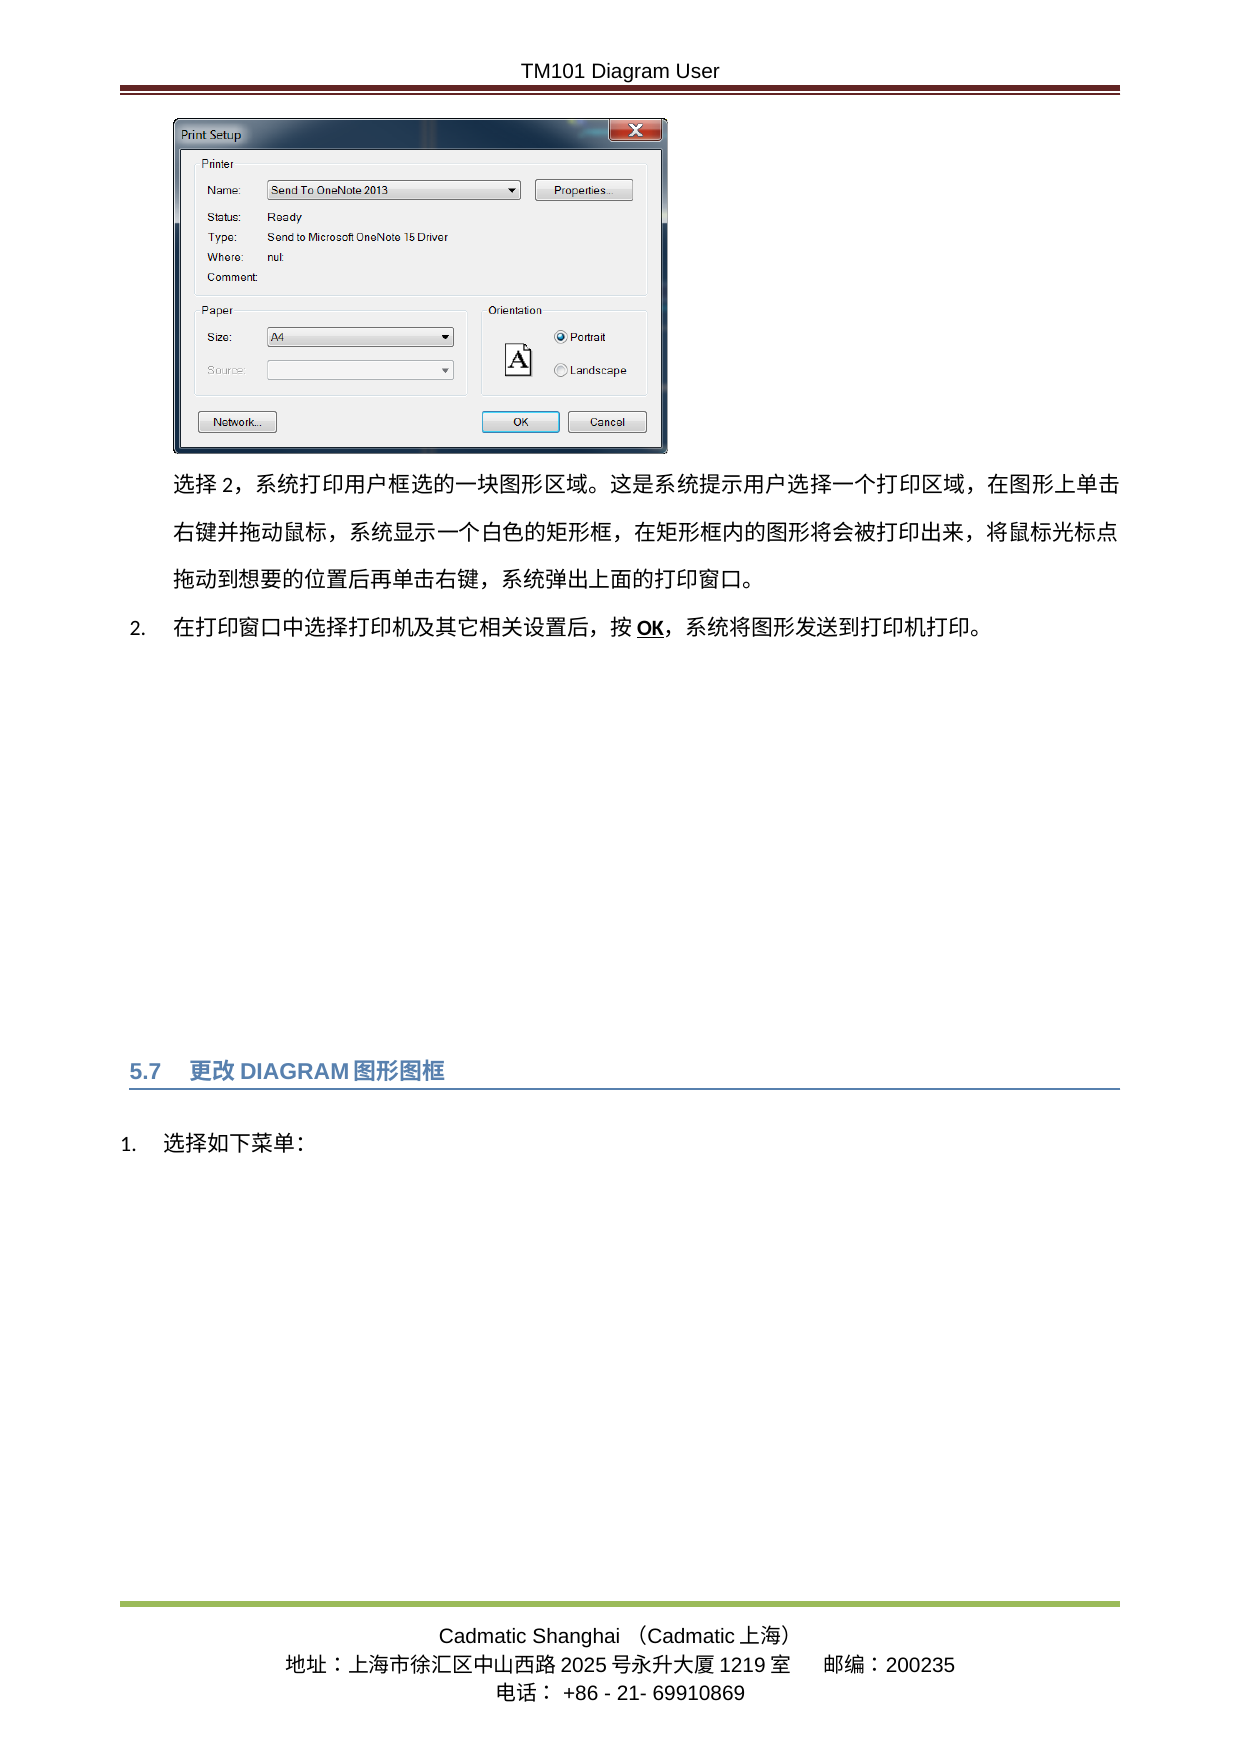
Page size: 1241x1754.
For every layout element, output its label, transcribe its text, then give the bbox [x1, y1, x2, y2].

list 选择2，系统打印用户框选的一块图形区域。这是系统提示用户选择一个打印区域，在图形上单击右键并拖动鼠标，系统显示一个白色的矩形框，在矩形框内的图形将会被打印出来，将鼠标光标点拖动到想要的位置后再单击右键，系统弹出上面的打印窗口。 [173, 467, 1120, 594]
list 选择如下菜单： [120, 1126, 1120, 1157]
picture [173, 118, 668, 454]
list 在打印窗口中选择打印机及其它相关设置后，按OK，系统将图形发送到打印机打印。 [129, 610, 1120, 641]
subtitle 更改DIAGRAM图形图框 [129, 1052, 1120, 1088]
